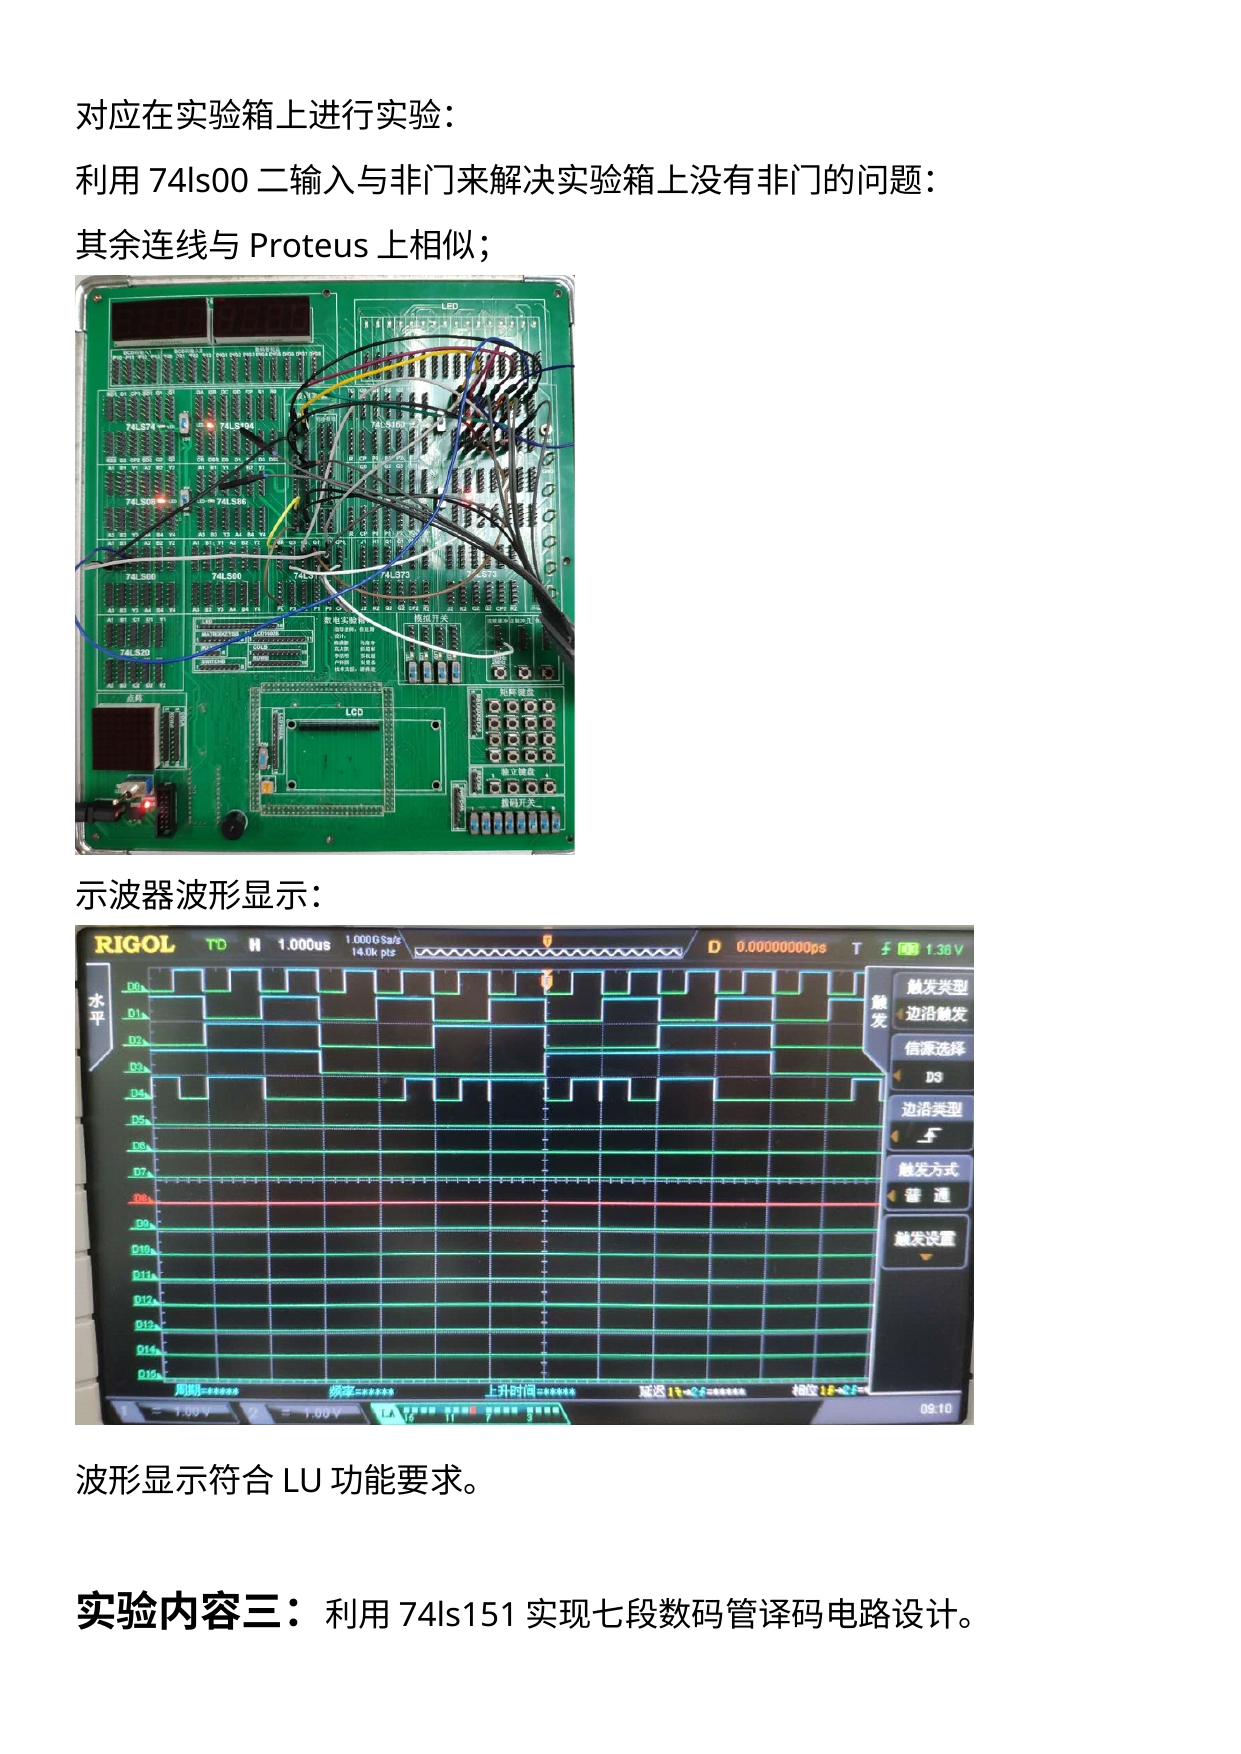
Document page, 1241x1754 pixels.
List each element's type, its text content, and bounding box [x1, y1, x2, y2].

text 实验内容三：利用74ls151实现七段数码管译码电路设计。 [75, 1576, 1165, 1641]
picture [75, 275, 575, 855]
text 波形显示符合LU功能要求。 [75, 1446, 1165, 1511]
text 利用74ls00二输入与非门来解决实验箱上没有非门的问题： [75, 146, 1165, 211]
text 其余连线与Proteus上相似； [75, 211, 1165, 276]
picture [75, 925, 974, 1425]
text 示波器波形显示： [75, 861, 1165, 926]
text 对应在实验箱上进行实验： [75, 81, 1165, 146]
